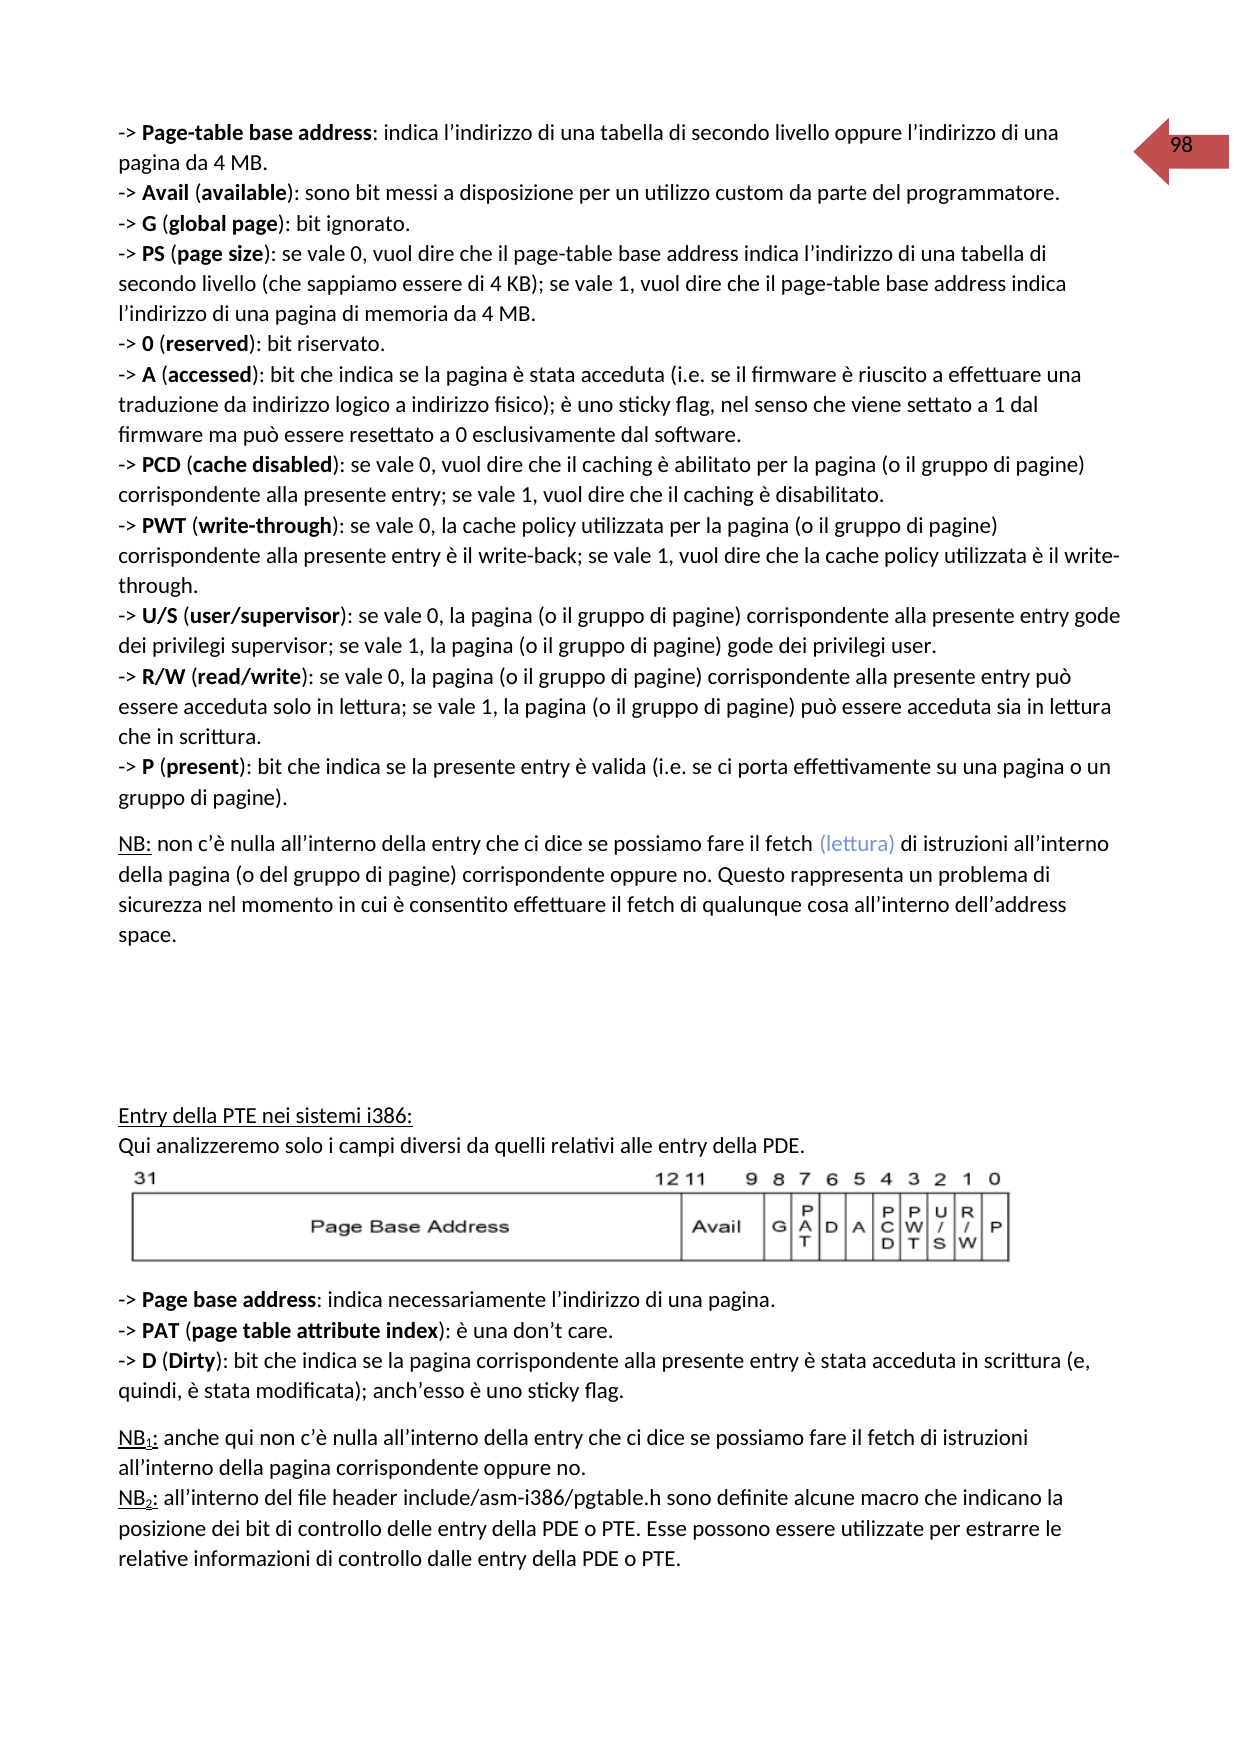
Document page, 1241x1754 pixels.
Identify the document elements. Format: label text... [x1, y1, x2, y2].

text NB: non c’è nulla all’interno della entry che ci dice se possiamo fare il fetch (lettura) di istruzioni all’interno della pagina (o del gruppo di pagine) corrispondente oppure no. Questo rappresenta un problema di sicurezza nel momento in cui è consentito effettuare il fetch di qualunque cosa all’interno dell’address space. Entry della PTE nei sistemi i386: Qui analizzeremo solo i campi diversi da quelli relativi alle entry della PDE. [118, 829, 1122, 1267]
text -> Page base address: indica necessariamente l’indirizzo di una pagina. -> PAT (page table attribute index): è una don’t care. -> D (Dirty): bit che indica se la pagina corrispondente alla presente entry è stata acceduta in scrittura (e, quindi, è stata modificata); anch’esso è uno sticky flag. [118, 1286, 1122, 1404]
text -> Page-table base address: indica l’indirizzo di una tabella di secondo livello oppure l’indirizzo di una pagina da 4 MB. -> Avail (available): sono bit messi a disposizione per un utilizzo custom da parte del programmatore. -> G (global page): bit ignorato. -> PS (page size): se vale 0, vuol dire che il page-table base address indica l’indirizzo di una tabella di secondo livello (che sappiamo essere di 4 KB); se vale 1, vuol dire che il page-table base address indica l’indirizzo di una pagina di memoria da 4 MB. -> 0 (reserved): bit riservato. -> A (accessed): bit che indica se la pagina è stata acceduta (i.e. se il firmware è riuscito a effettuare una traduzione da indirizzo logico a indirizzo fisico); è uno sticky flag, nel senso che viene settato a 1 dal firmware ma può essere resettato a 0 esclusivamente dal software. -> PCD (cache disabled): se vale 0, vuol dire che il caching è abilitato per la pagina (o il gruppo di pagine) corrispondente alla presente entry; se vale 1, vuol dire che il caching è disabilitato. -> PWT (write-through): se vale 0, la cache policy utilizzata per la pagina (o il gruppo di pagine) corrispondente alla presente entry è il write-back; se vale 1, vuol dire che la cache policy utilizzata è il write-through. -> U/S (user/supervisor): se vale 0, la pagina (o il gruppo di pagine) corrispondente alla presente entry gode dei privilegi supervisor; se vale 1, la pagina (o il gruppo di pagine) gode dei privilegi user. -> R/W (read/write): se vale 0, la pagina (o il gruppo di pagine) corrispondente alla presente entry può essere acceduta solo in lettura; se vale 1, la pagina (o il gruppo di pagine) può essere acceduta sia in lettura che in scrittura. -> P (present): bit che indica se la presente entry è valida (i.e. se ci porta effettivamente su una pagina o un gruppo di pagine). [118, 118, 1122, 811]
text NB1: anche qui non c’è nulla all’interno della entry che ci dice se possiamo fare il fetch di istruzioni all’interno della pagina corrispondente oppure no. NB2: all’interno del file header include/asm-i386/pgtable.h sono definite alcune macro che indicano la posizione dei bit di controllo delle entry della PDE o PTE. Esse possono essere utilizzate per estrarre le relative informazioni di controllo dalle entry della PDE o PTE. [118, 1423, 1122, 1572]
picture [118, 1161, 1017, 1267]
